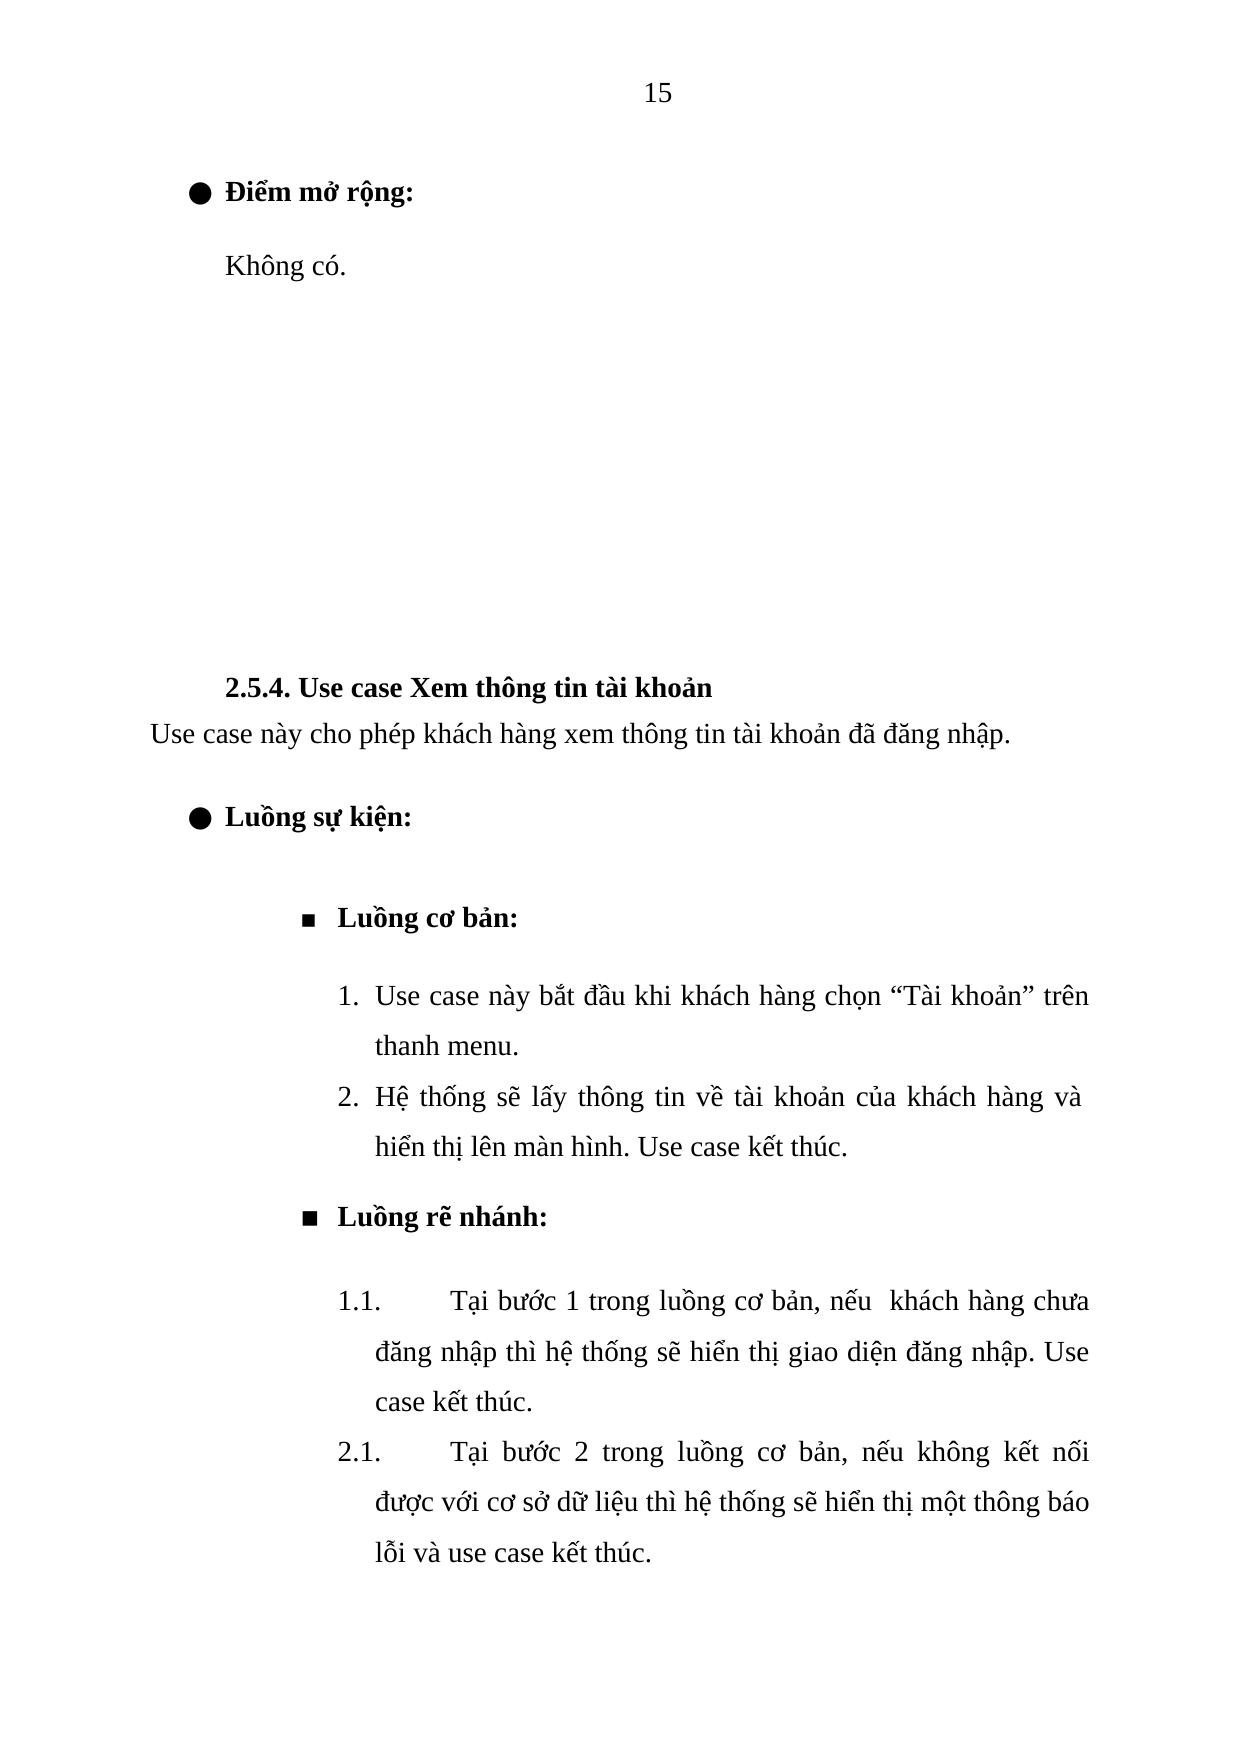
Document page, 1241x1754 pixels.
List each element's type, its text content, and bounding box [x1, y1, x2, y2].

text Use case này cho phép khách hàng xem thông tin tài khoản đã đăng nhập. [150, 716, 1090, 749]
list Tại bước 2 trong luồng cơ bản, nếu không kết nối được với cơ sở dữ liệu thì hệ thống sẽ hiển thị một thông báo lỗi và use case kết thúc. [337, 1434, 1090, 1568]
list Use case này bắt đầu khi khách hàng chọn “Tài khoản” trên thanh menu. [337, 978, 1090, 1062]
list Hệ thống sẽ lấy thông tin về tài khoản của khách hàng và hiển thị lên màn hình. Use case kết thúc. [337, 1079, 1090, 1163]
text Không có. [150, 248, 1090, 282]
list Luồng cơ bản: [300, 891, 1090, 942]
list Điểm mở rộng: [187, 159, 1090, 218]
subtitle 2.5.4. Use case Xem thông tin tài khoản [150, 670, 1090, 703]
list Luồng sự kiện: [187, 784, 1090, 843]
list Luồng rẽ nhánh: [300, 1183, 1090, 1243]
list Tại bước 1 trong luồng cơ bản, nếu khách hàng chưa đăng nhập thì hệ thống sẽ hiển thị giao diện đăng nhập. Use case kết thúc. [337, 1283, 1090, 1417]
